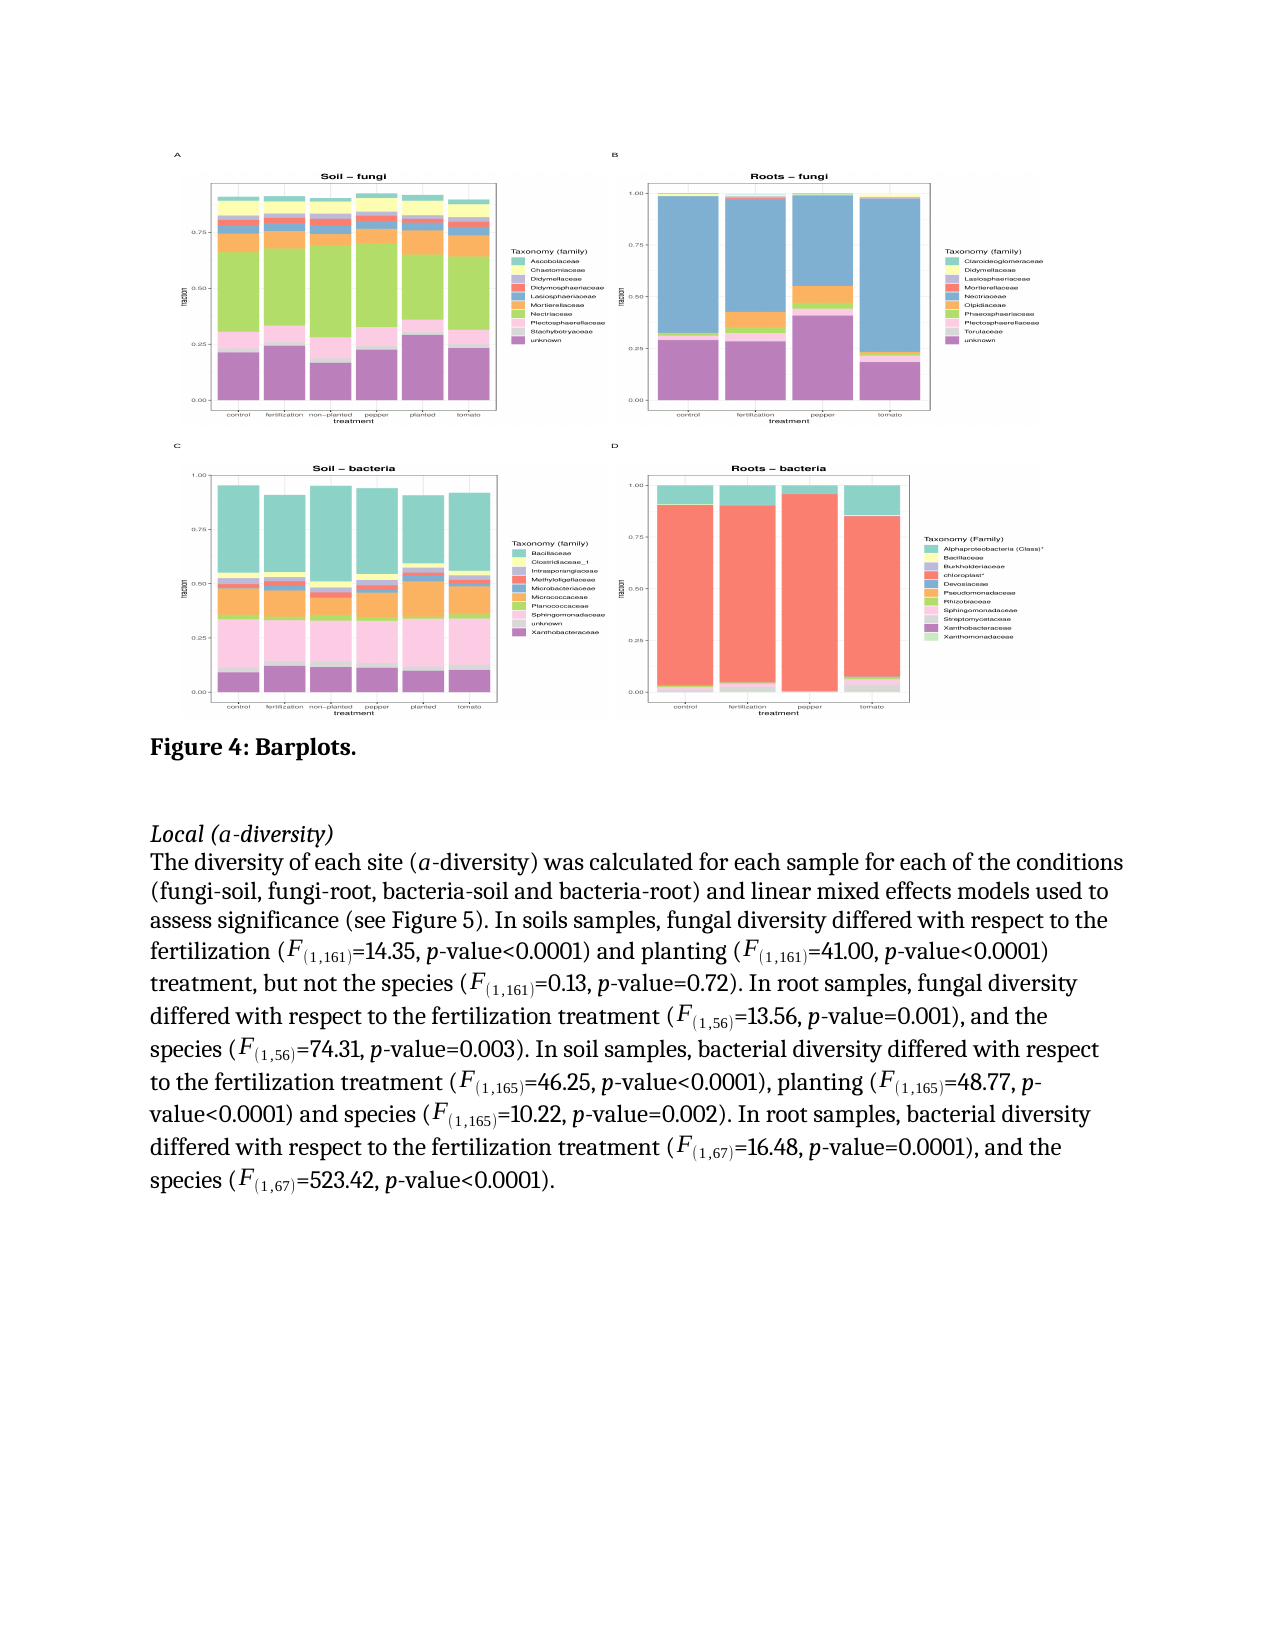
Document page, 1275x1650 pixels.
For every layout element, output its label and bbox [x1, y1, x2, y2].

text [150, 150, 1125, 1196]
